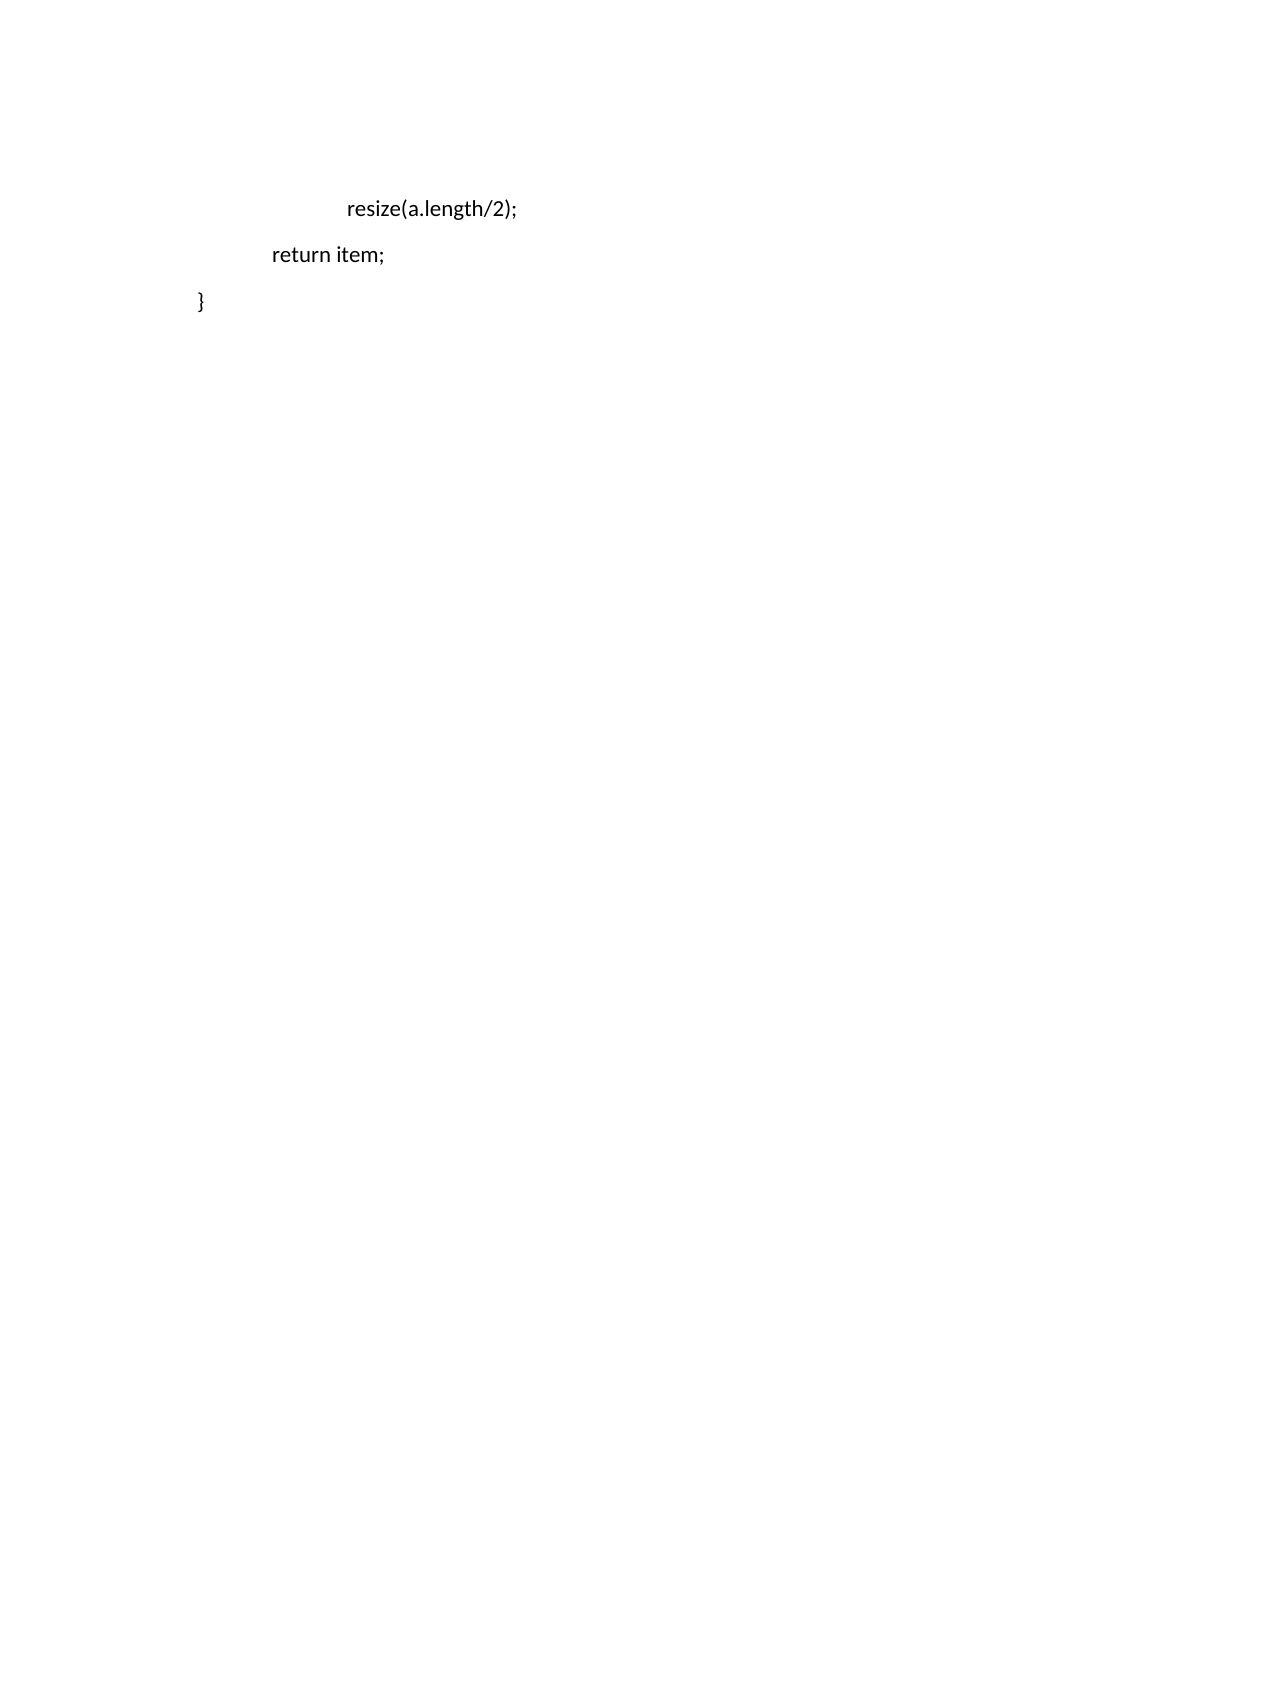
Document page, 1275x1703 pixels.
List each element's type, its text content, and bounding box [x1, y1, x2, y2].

text return item; [197, 241, 1120, 269]
text resize(a.length/2); [272, 194, 1120, 222]
text } [122, 287, 1120, 315]
